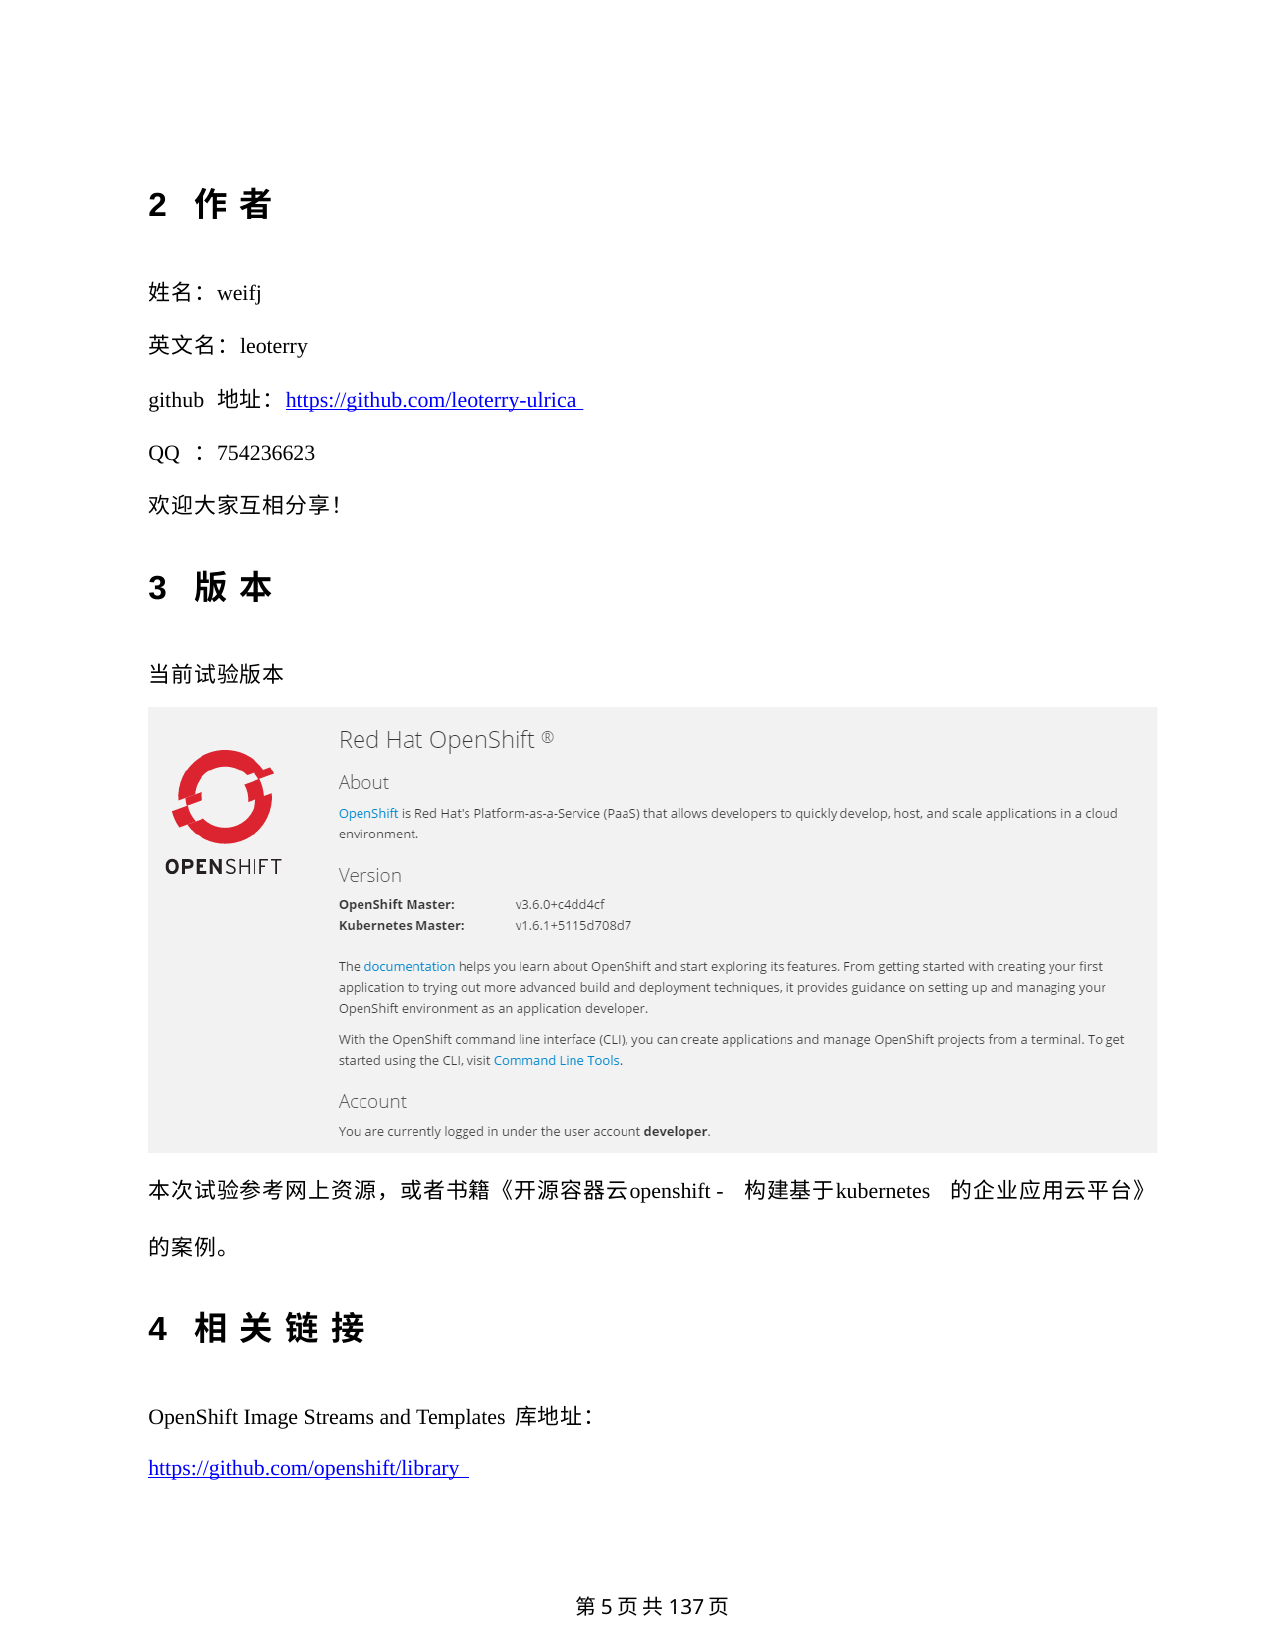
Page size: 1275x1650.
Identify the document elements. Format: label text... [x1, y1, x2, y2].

text 英文名：leoterry [148, 326, 1156, 363]
subtitle 版本 [148, 547, 1156, 622]
text 姓名：weifj [148, 272, 1156, 310]
text 本次试验参考网上资源，或者书籍《开源容器云openshift -构建基于kubernetes的企业应用云平台》的案例。 [148, 1171, 1156, 1264]
text 欢迎大家互相分享！ [148, 486, 1156, 523]
text QQ：754236623 [148, 432, 1156, 470]
subtitle 作者 [148, 165, 1156, 240]
text OpenShift Image Streams and Templates库地址： [148, 1396, 1156, 1433]
text https://github.com/openshift/library [148, 1449, 1156, 1487]
subtitle 相关链接 [148, 1288, 1156, 1363]
text 当前试验版本 [148, 654, 1156, 692]
picture [148, 707, 1158, 1153]
text github地址：https://github.com/leoterry-ulrica [148, 379, 1156, 416]
